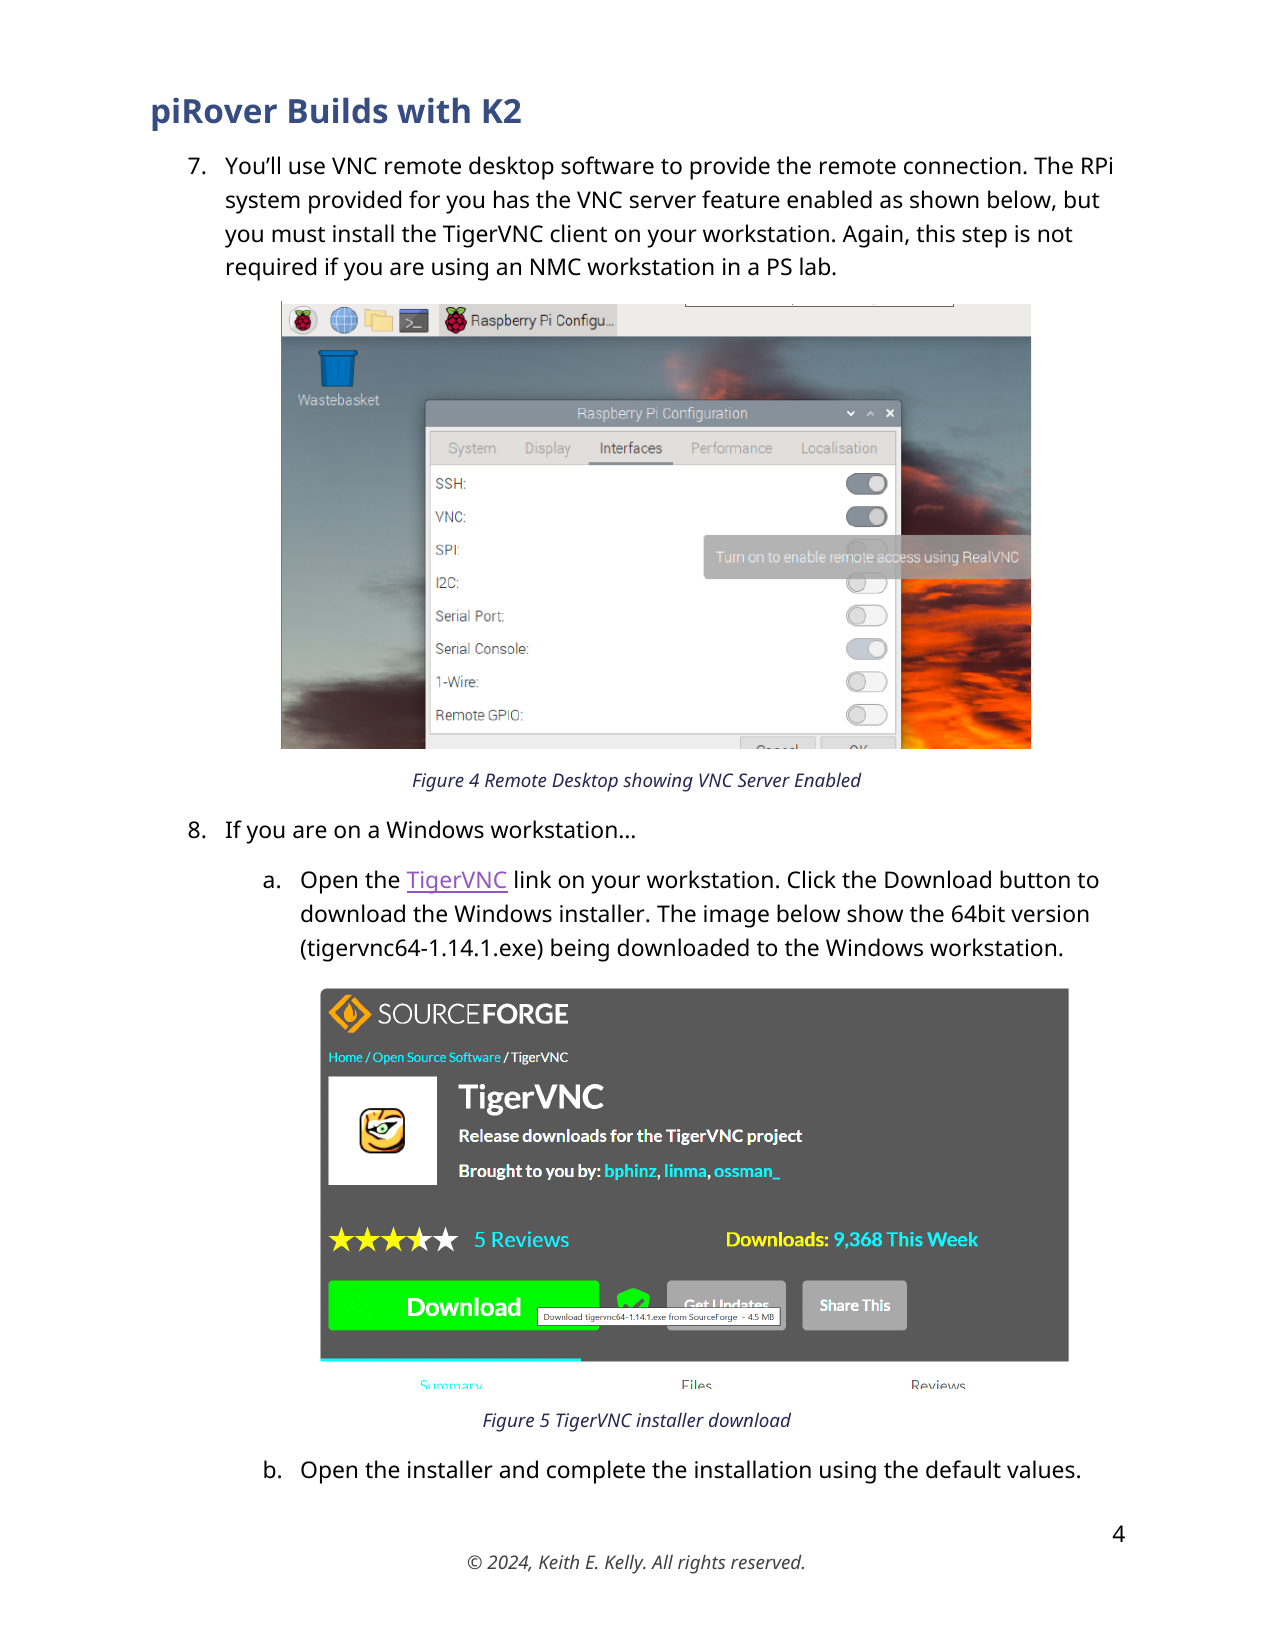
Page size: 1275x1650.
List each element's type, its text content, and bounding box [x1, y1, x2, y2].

picture [318, 982, 1069, 1389]
list Open the TigerVNC link on your workstation. Click the Download button to download the Windows installer. The image below show the 64bit version (tigervnc64-1.14.1.exe) being downloaded to the Windows workstation. [262, 864, 1125, 963]
list Open the installer and complete the installation using the default values. [262, 1454, 1125, 1485]
list If you are on a Windows workstation… [187, 814, 1125, 845]
picture [281, 301, 1032, 749]
list You’ll use VNC remote desktop software to provide the remote connection. The RPi system provided for you has the VNC server feature enabled as shown below, but you must install the TigerVNC client on your workstation. Again, this step is not required if you are using an NMC workstation in a PS lab. [187, 150, 1125, 282]
